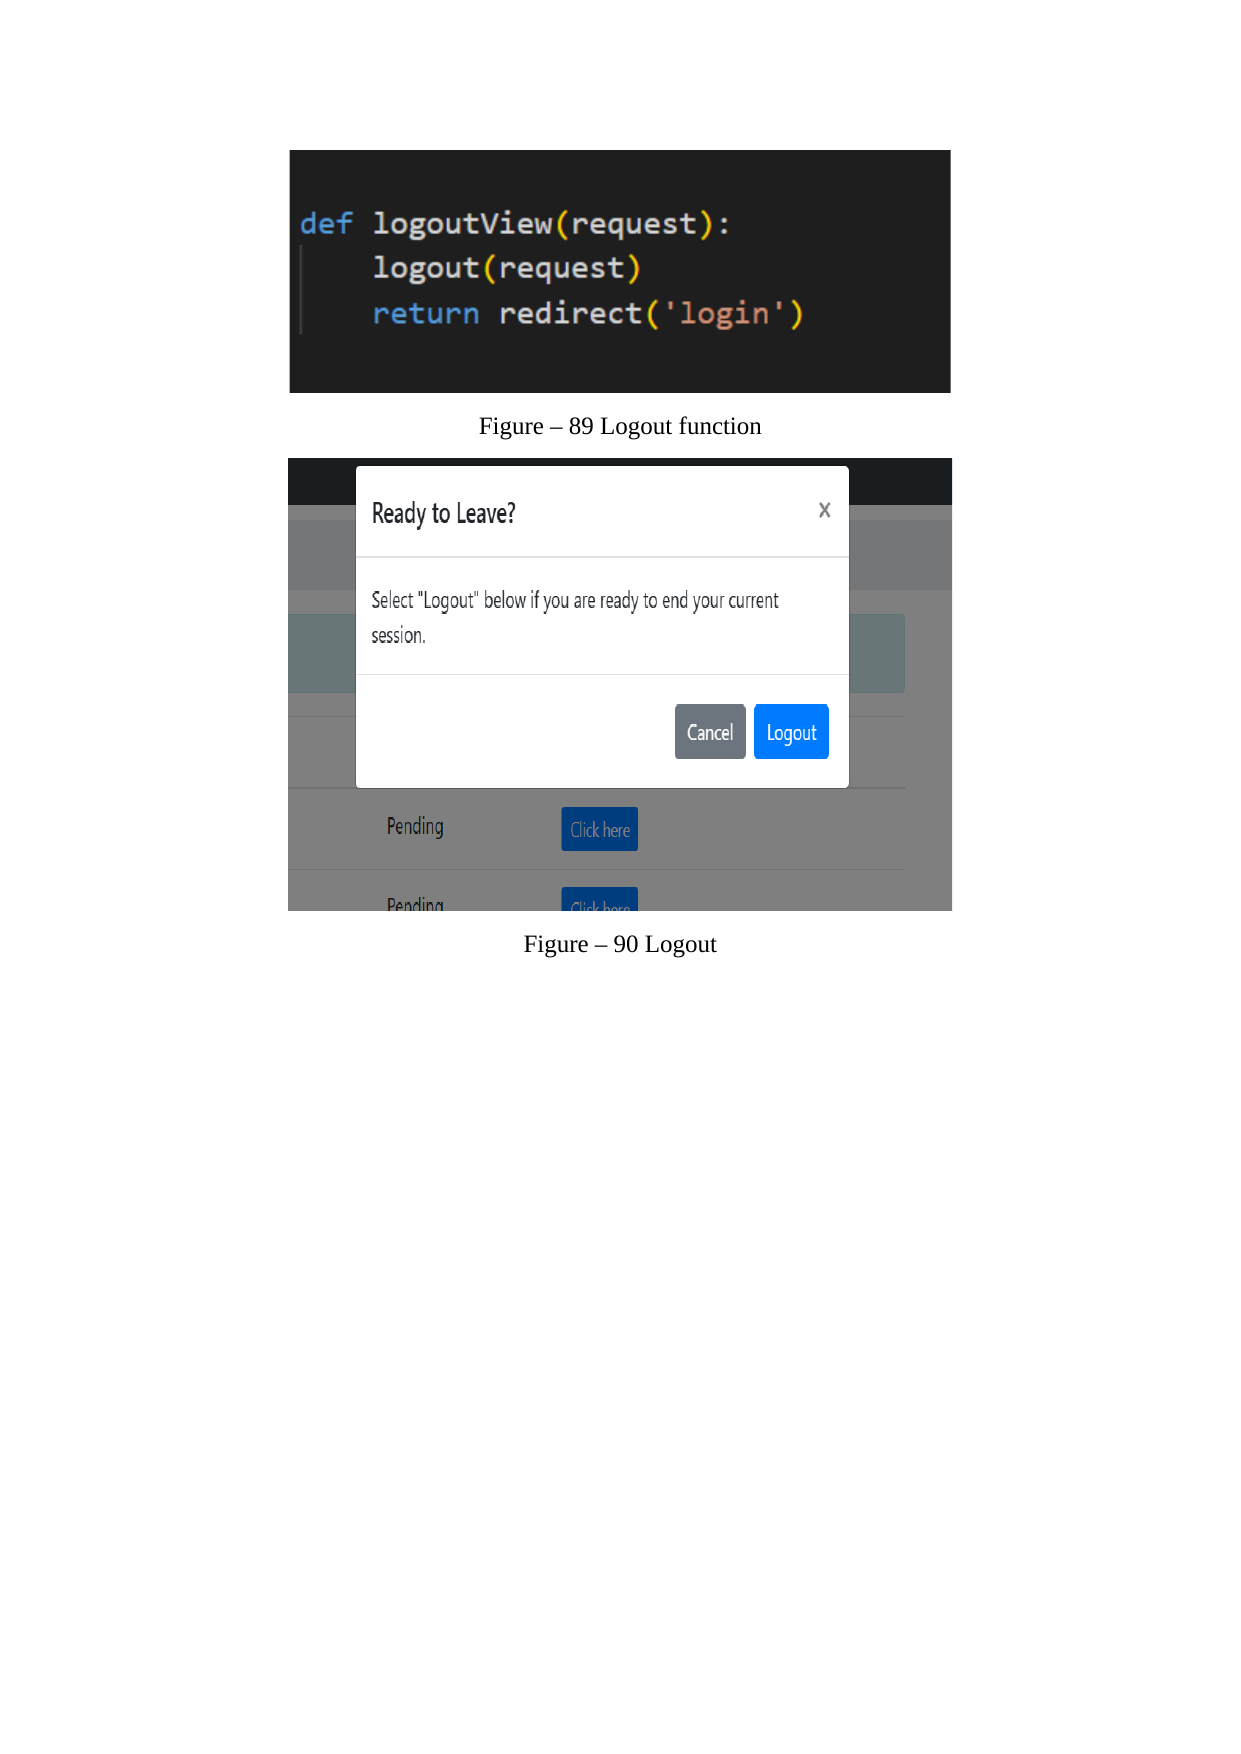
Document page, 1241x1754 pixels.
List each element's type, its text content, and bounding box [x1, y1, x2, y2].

text Figure – 90 Logout [150, 929, 1090, 958]
picture [289, 150, 951, 393]
picture [288, 458, 953, 911]
text Figure – 89 Logout function [150, 411, 1090, 440]
